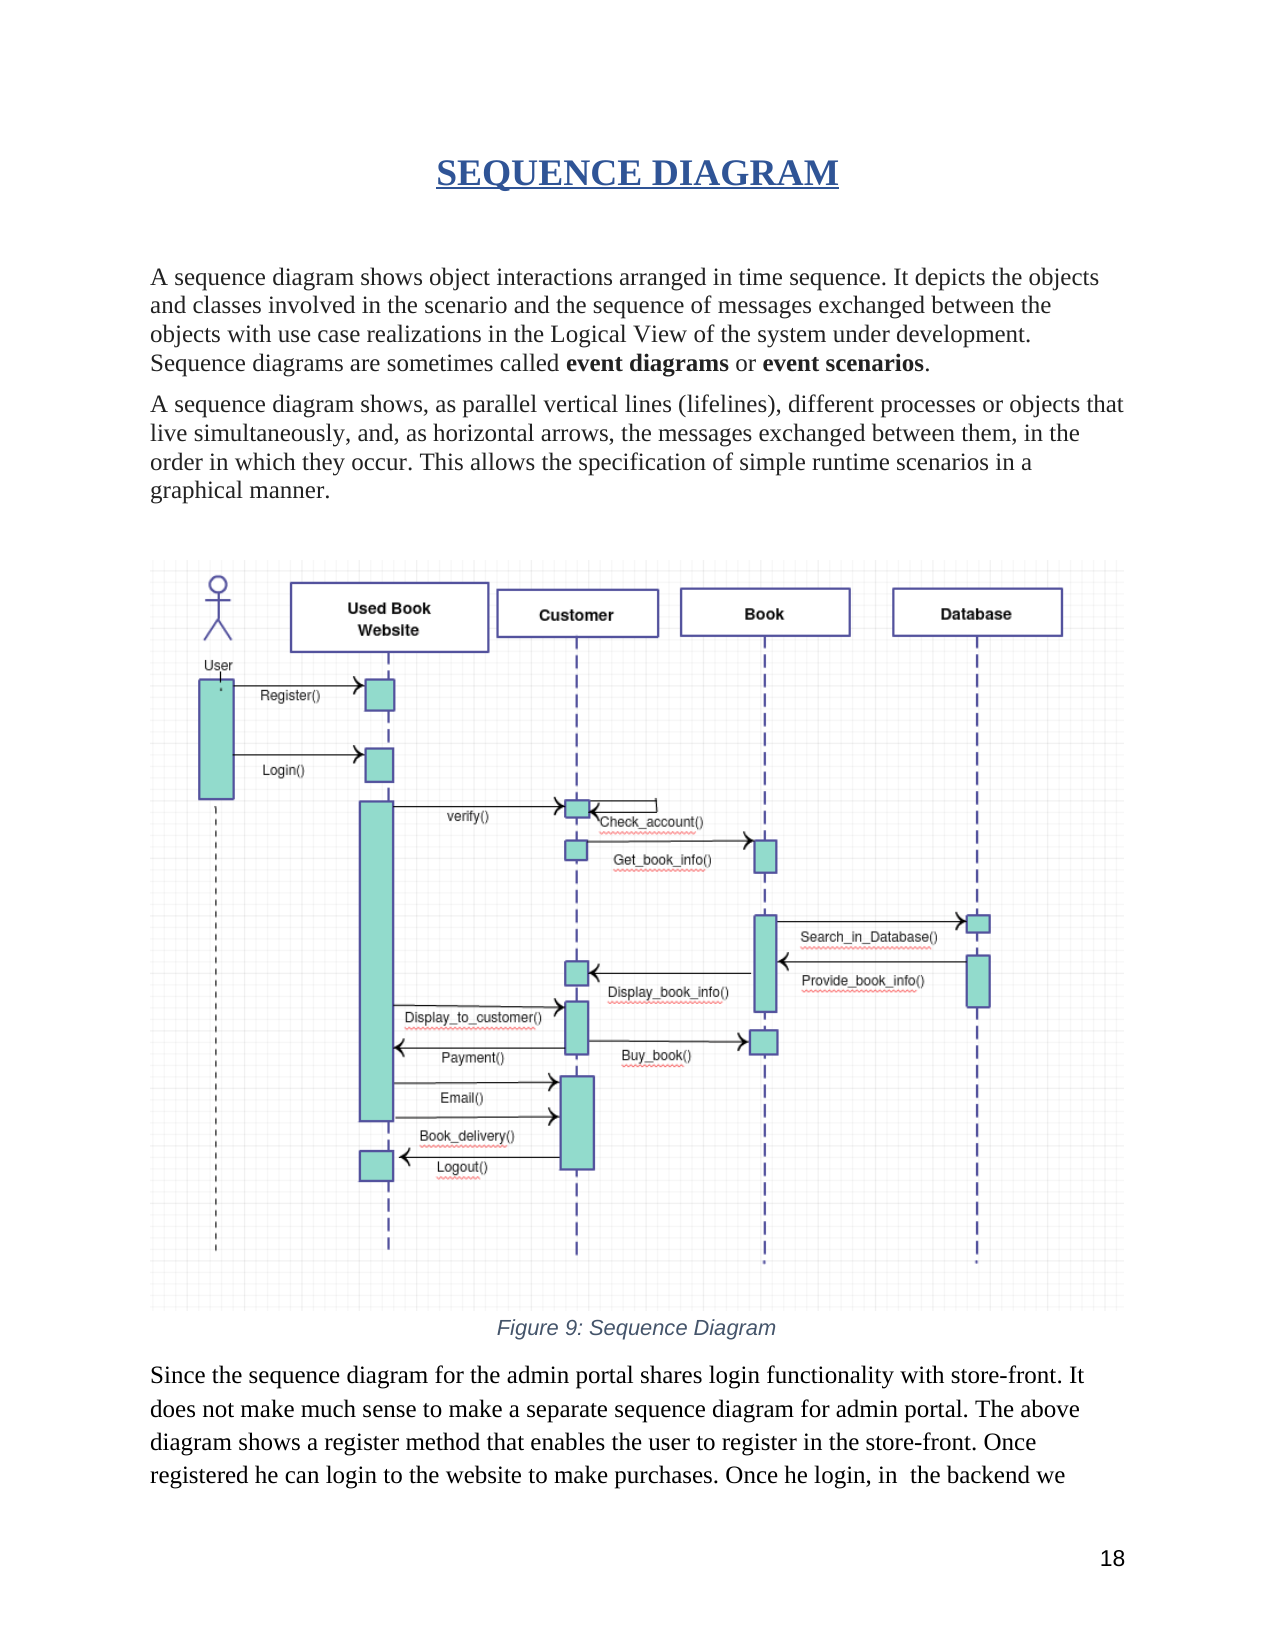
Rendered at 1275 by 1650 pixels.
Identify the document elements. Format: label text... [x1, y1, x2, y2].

text A sequence diagram shows, as parallel vertical lines (lifelines), different processes or objects that live simultaneously, and, as horizontal arrows, the messages exchanged between them, in the order in which they occur. This allows the specification of simple runtime scenarios in a graphical manner. [150, 389, 1125, 504]
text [150, 1361, 1125, 1488]
text Figure 9: Sequence Diagram [150, 1314, 1125, 1340]
subtitle SEQUENCE DIAGRAM [150, 150, 1125, 193]
picture [150, 560, 1124, 1311]
text A sequence diagram shows object interactions arranged in time sequence. It depicts the objects and classes involved in the scenario and the sequence of messages exchanged between the objects with use case realizations in the Logical View of the system under development. Sequence diagrams are sometimes called event diagrams or event scenarios. [150, 262, 1125, 377]
